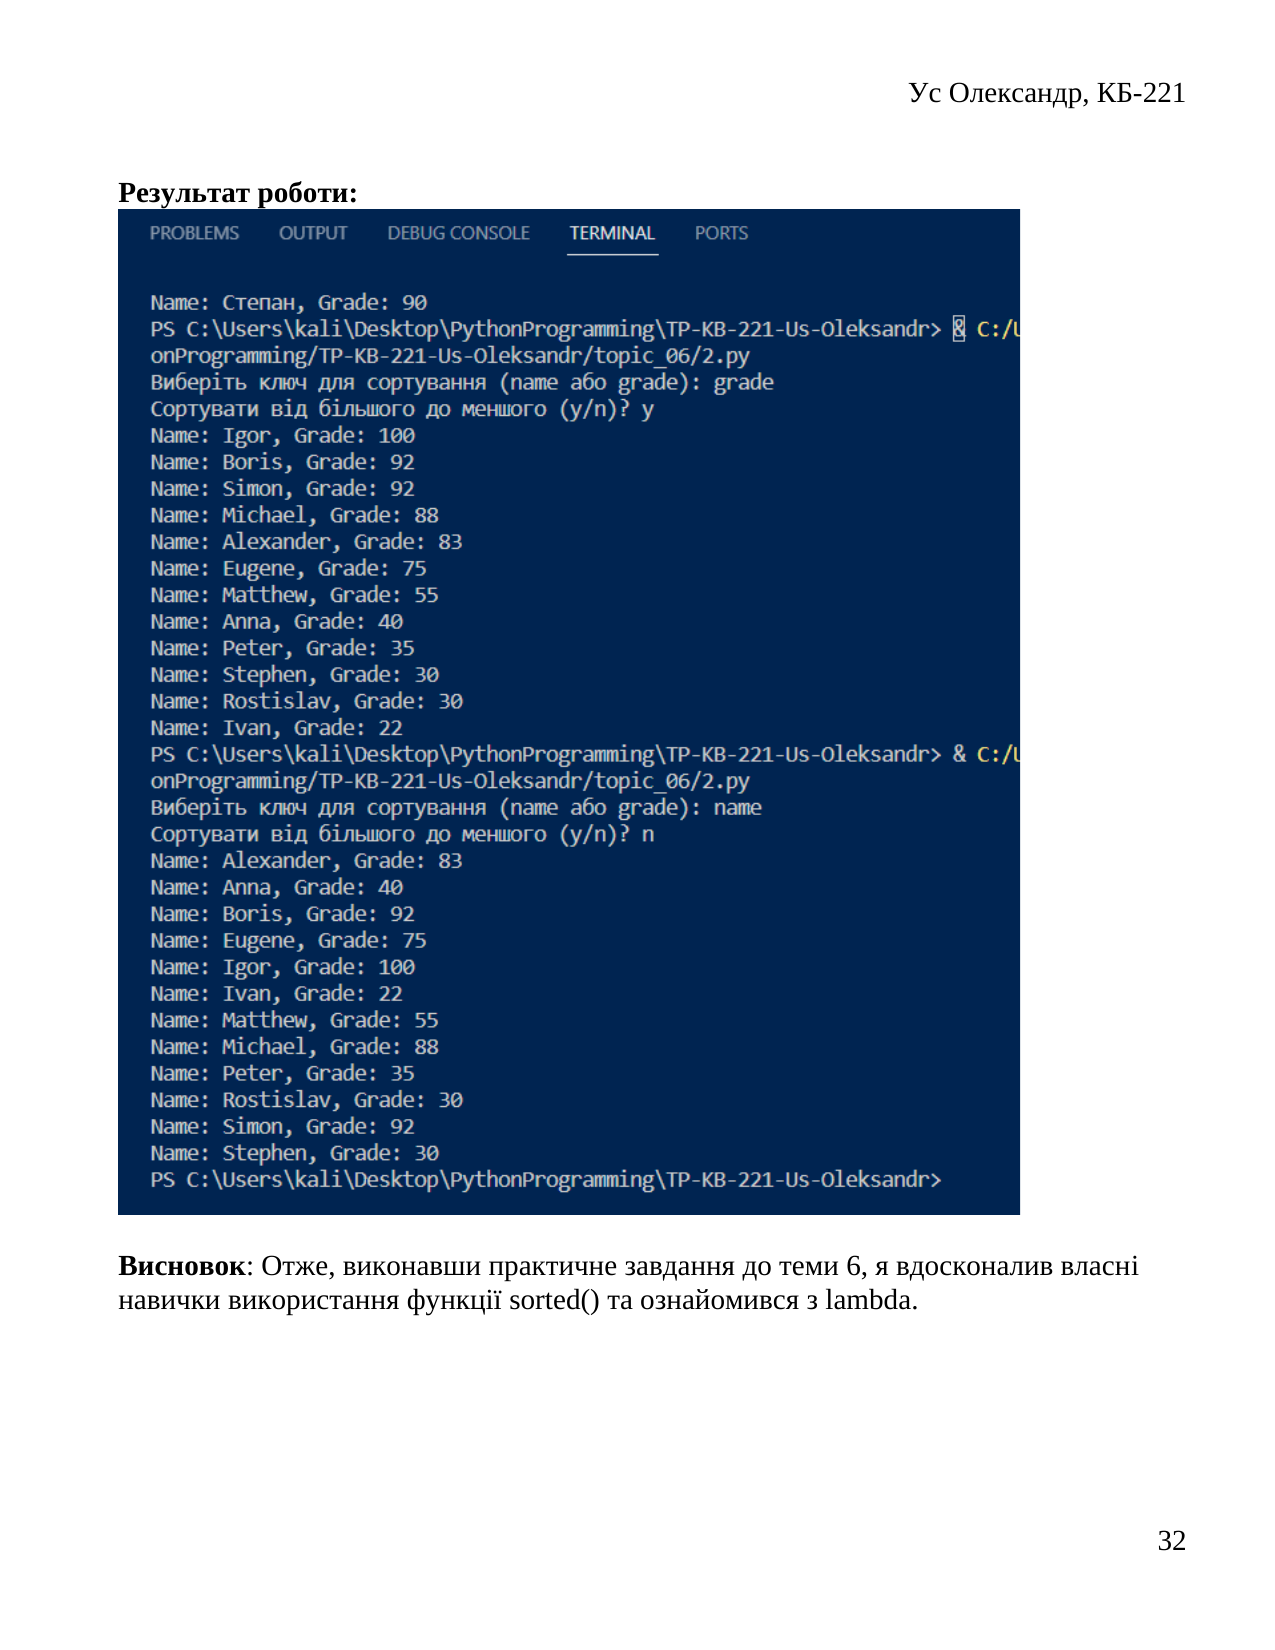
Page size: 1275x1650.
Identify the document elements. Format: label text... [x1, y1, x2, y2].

picture [118, 209, 1020, 1215]
text Результат роботи: [118, 176, 1186, 209]
text Висновок: Отже, виконавши практичне завдання до теми 6, я вдосконалив власні навички використання функції sorted() та ознайомився з lambda. [118, 1248, 1186, 1316]
